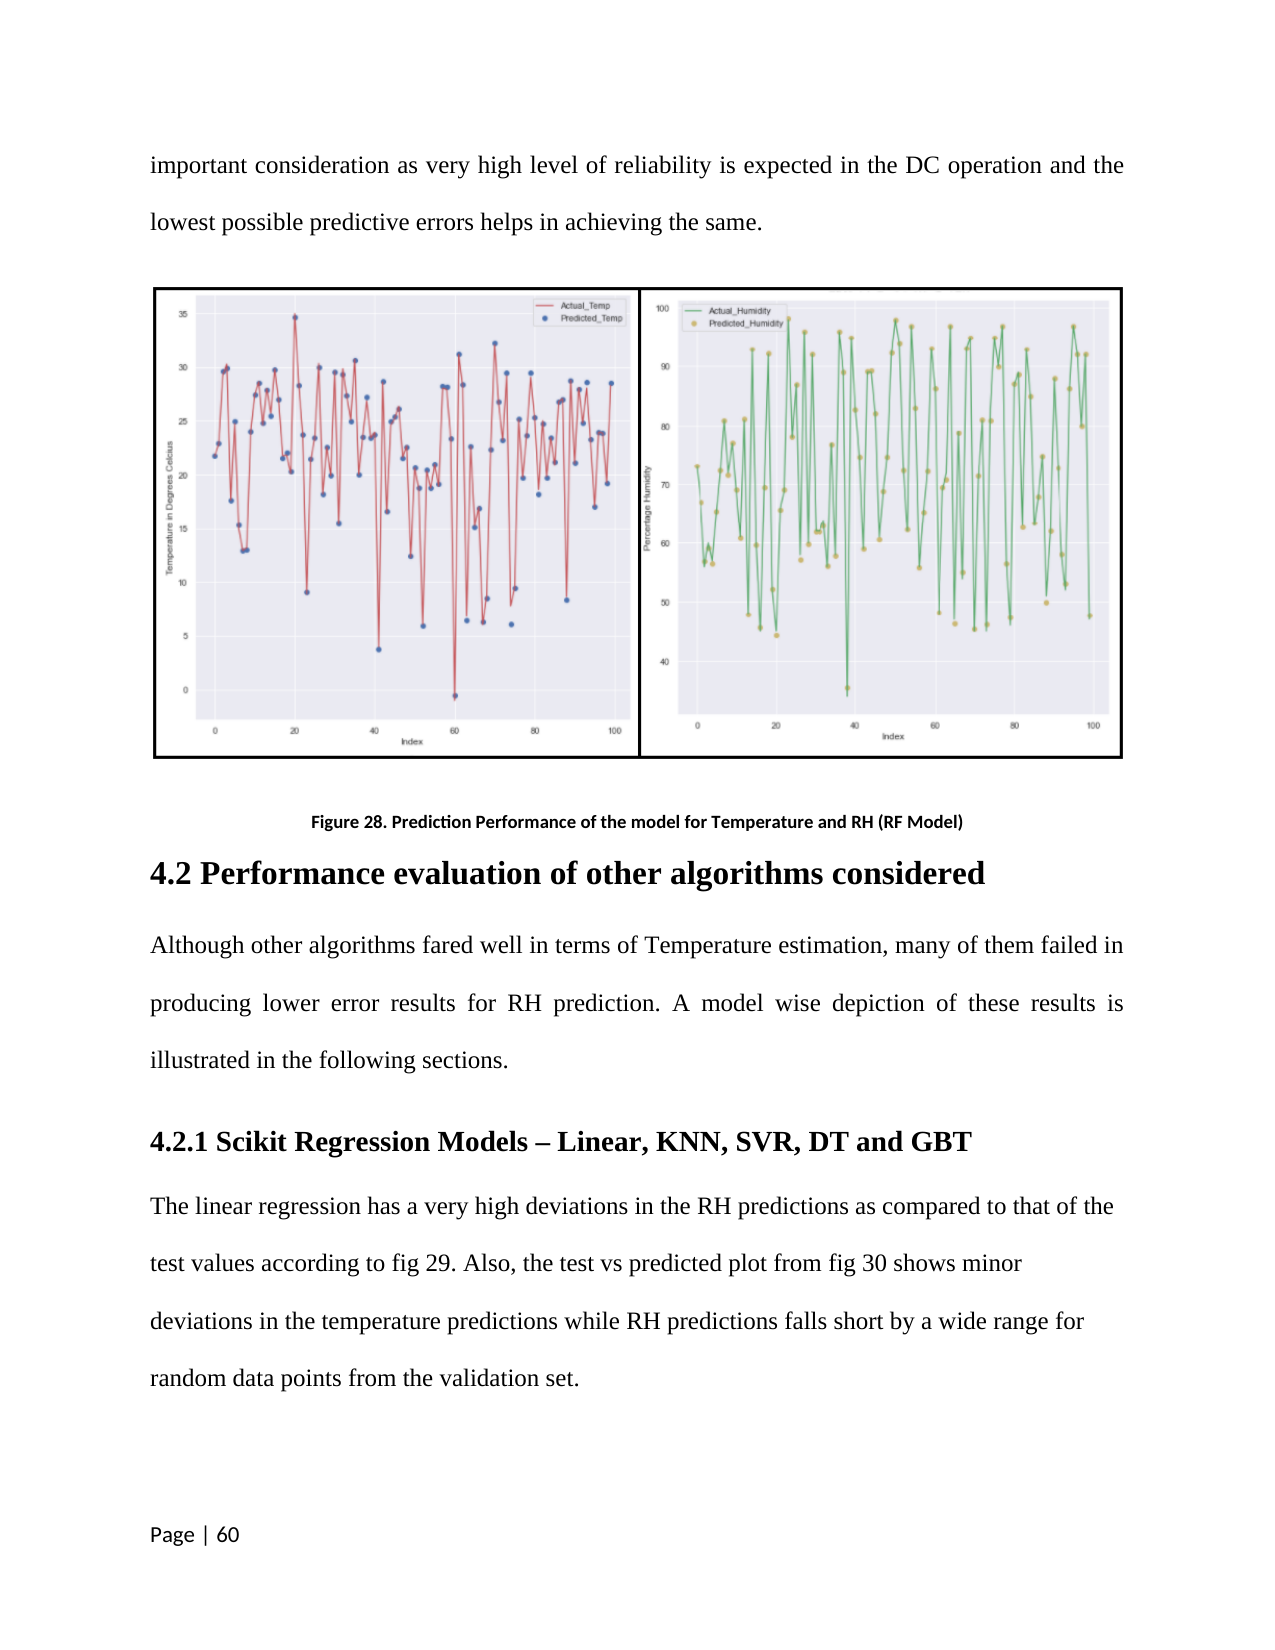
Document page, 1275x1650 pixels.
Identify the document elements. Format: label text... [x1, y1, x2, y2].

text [150, 150, 1125, 236]
text Although other algorithms fared well in terms of Temperature estimation, many of them failed in producing lower error results for RH prediction. A model wise depiction of these results is illustrated in the following sections. [150, 930, 1125, 1074]
subtitle 4.2 Performance evaluation of other algorithms considered [150, 854, 1125, 892]
text The linear regression has a very high deviations in the RH predictions as compared to that of the test values according to fig 29. Also, the test vs predicted plot from fig 30 shows minor deviations in the temperature predictions while RH predictions falls short by a wide range for random data points from the validation set. [150, 1191, 1125, 1392]
picture [150, 285, 1125, 761]
subtitle 4.2.1 Scikit Regression Models – Linear, KNN, SVR, DT and GBT [150, 1124, 1125, 1157]
text Figure 28. Prediction Performance of the model for Temperature and RH (RF Model) [150, 810, 1125, 833]
